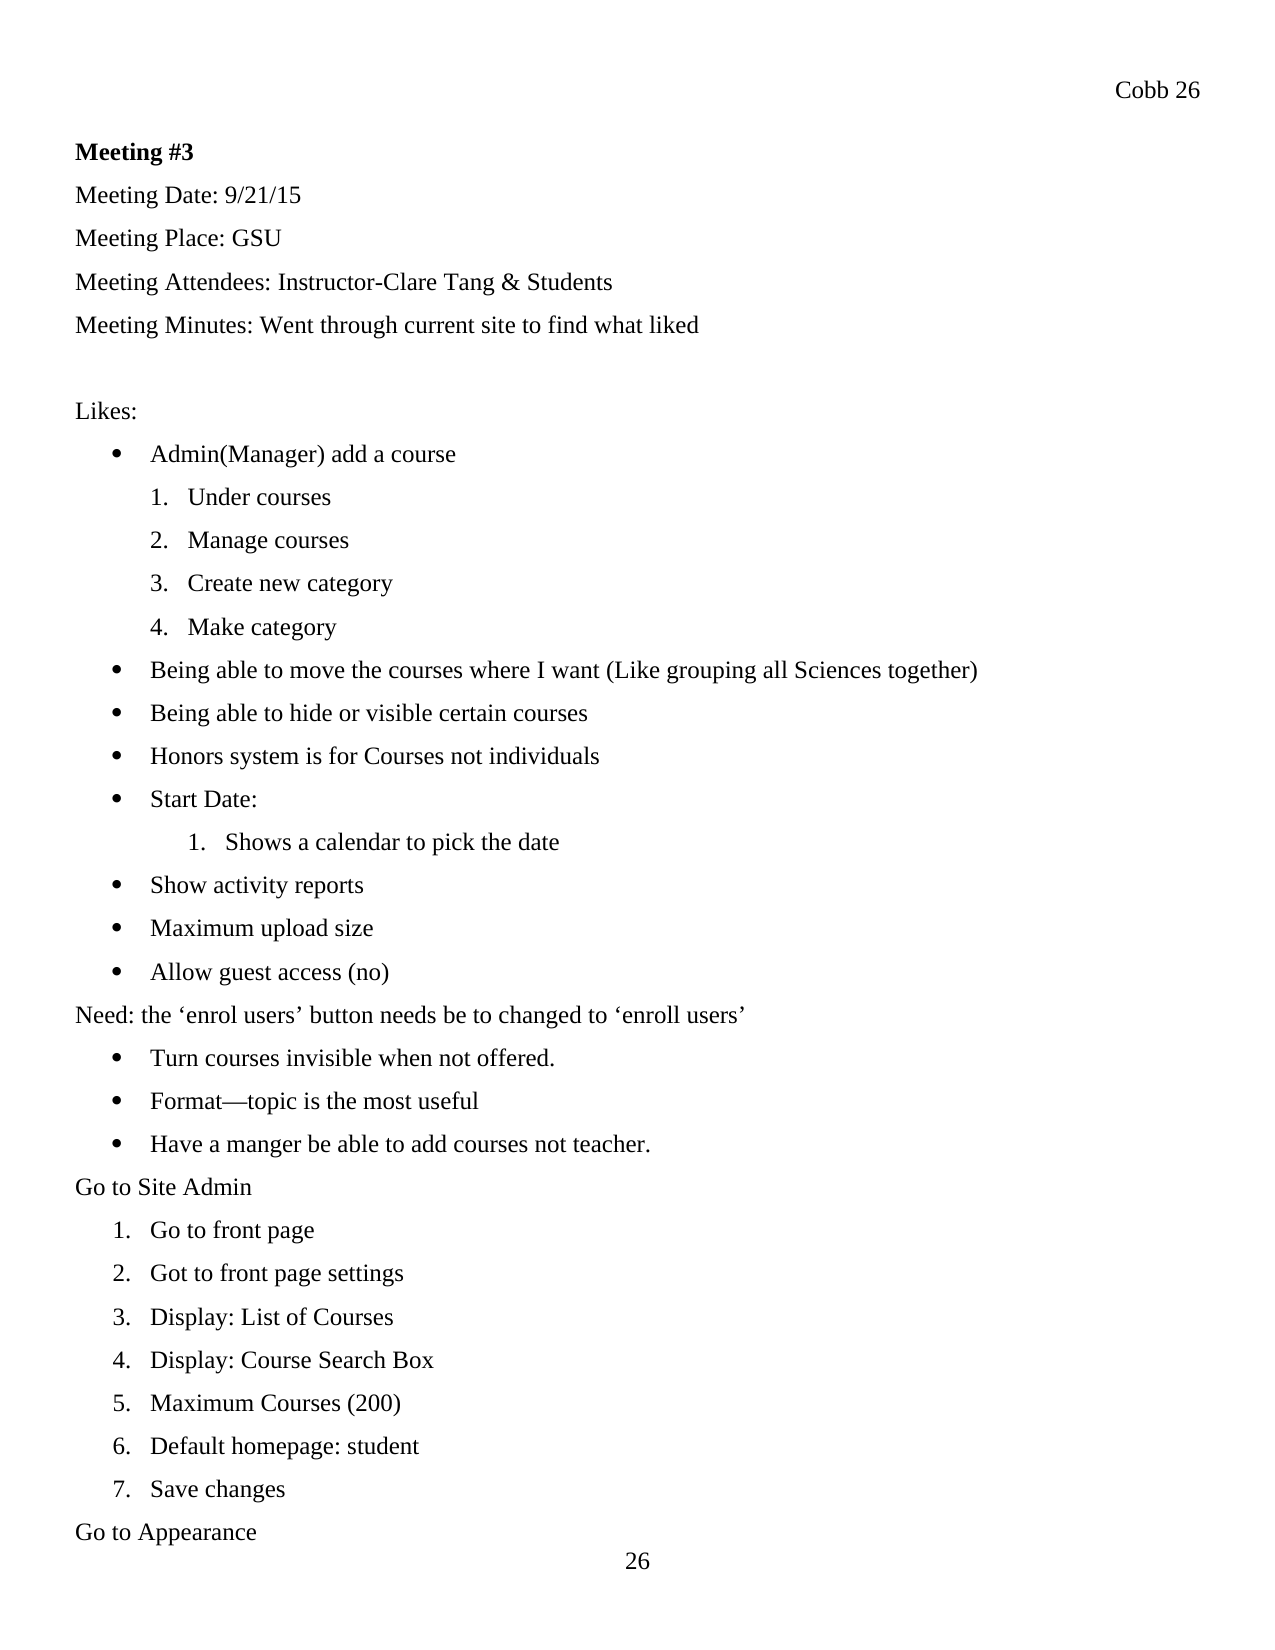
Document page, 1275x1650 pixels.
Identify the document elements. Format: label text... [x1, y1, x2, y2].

list Make category [150, 612, 1200, 640]
list Under courses [150, 482, 1200, 511]
list Admin(Manager) add a course [112, 439, 1200, 468]
list Display: Course Search Box [112, 1345, 1200, 1373]
list Display: List of Courses [112, 1302, 1200, 1330]
list Allow guest access (no) [112, 957, 1200, 985]
list Turn courses invisible when not offered. [112, 1043, 1200, 1072]
list Maximum Courses (200) [112, 1388, 1200, 1417]
text Need: the ‘enrol users’ button needs be to changed to ‘enroll users’ [75, 1000, 1200, 1028]
list Manage courses [150, 525, 1200, 554]
text Meeting Date: 9/21/15 [75, 180, 1200, 209]
list Honors system is for Courses not individuals [112, 741, 1200, 770]
list Shows a calendar to pick the date [187, 827, 1200, 856]
text Meeting Minutes: Went through current site to find what liked [75, 310, 1200, 338]
list Have a manger be able to add courses not teacher. [112, 1129, 1200, 1158]
text Go to Site Admin [75, 1172, 1200, 1201]
list Create new category [150, 568, 1200, 597]
list Got to front page settings [112, 1258, 1200, 1287]
text Meeting #3 [75, 137, 1200, 166]
list Go to front page [112, 1215, 1200, 1244]
text Likes: [75, 396, 1200, 425]
text Meeting Place: GSU [75, 223, 1200, 252]
list Being able to move the courses where I want (Like grouping all Sciences together) [112, 655, 1200, 683]
list Start Date: [112, 784, 1200, 813]
list Being able to hide or visible certain courses [112, 698, 1200, 727]
text Meeting Attendees: Instructor-Clare Tang & Students [75, 267, 1200, 295]
text Go to Appearance [75, 1517, 1200, 1546]
list Default homepage: student [112, 1431, 1200, 1460]
list Maximum upload size [112, 913, 1200, 942]
list Save changes [112, 1474, 1200, 1503]
list Show activity reports [112, 870, 1200, 899]
list Format—topic is the most useful [112, 1086, 1200, 1115]
